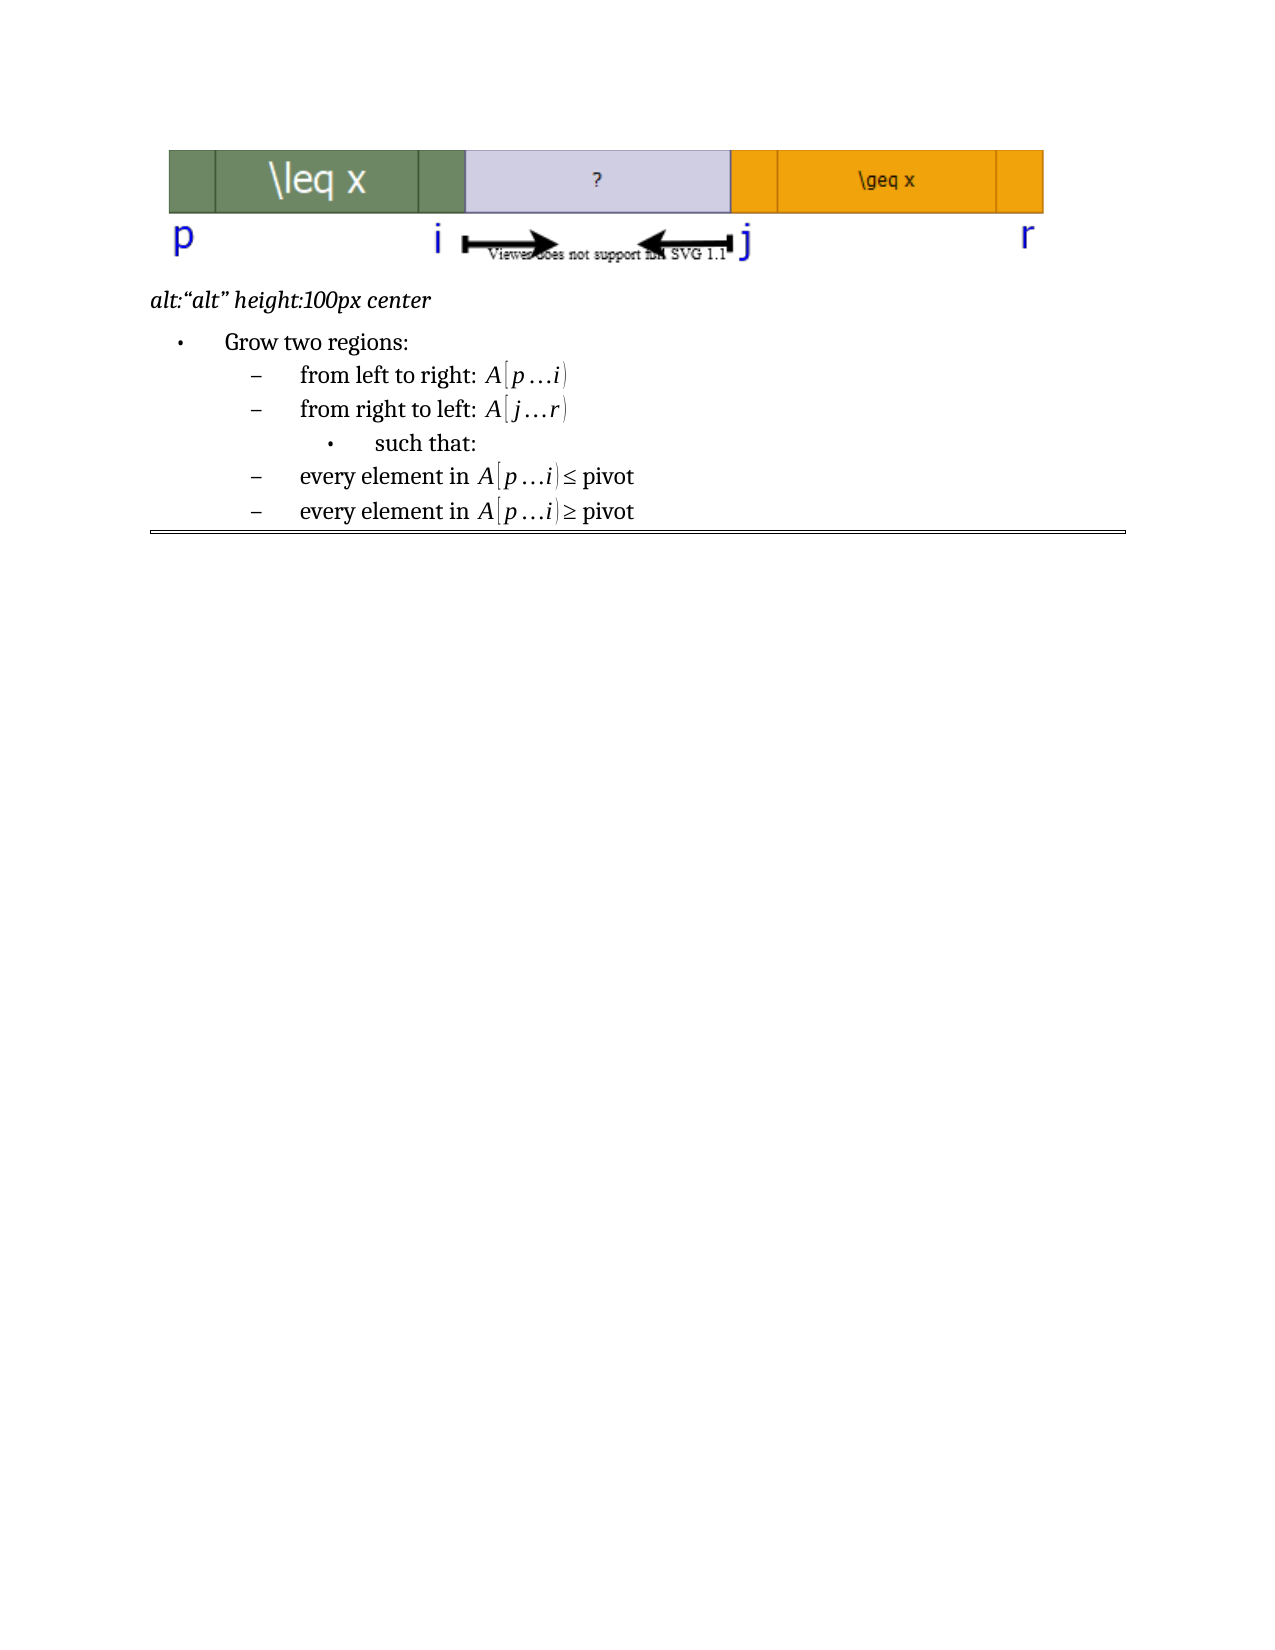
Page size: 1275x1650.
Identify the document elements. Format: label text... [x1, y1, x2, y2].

list every element in pivot [250, 496, 1125, 526]
list every element in pivot [250, 461, 1125, 492]
list from left to right: [250, 360, 1125, 391]
text alt:“alt” height:100px center [150, 286, 1125, 315]
picture [168, 150, 1044, 266]
list Grow two regions: [175, 327, 1125, 356]
list such that: [325, 429, 1125, 457]
list from right to left: [250, 394, 1125, 425]
